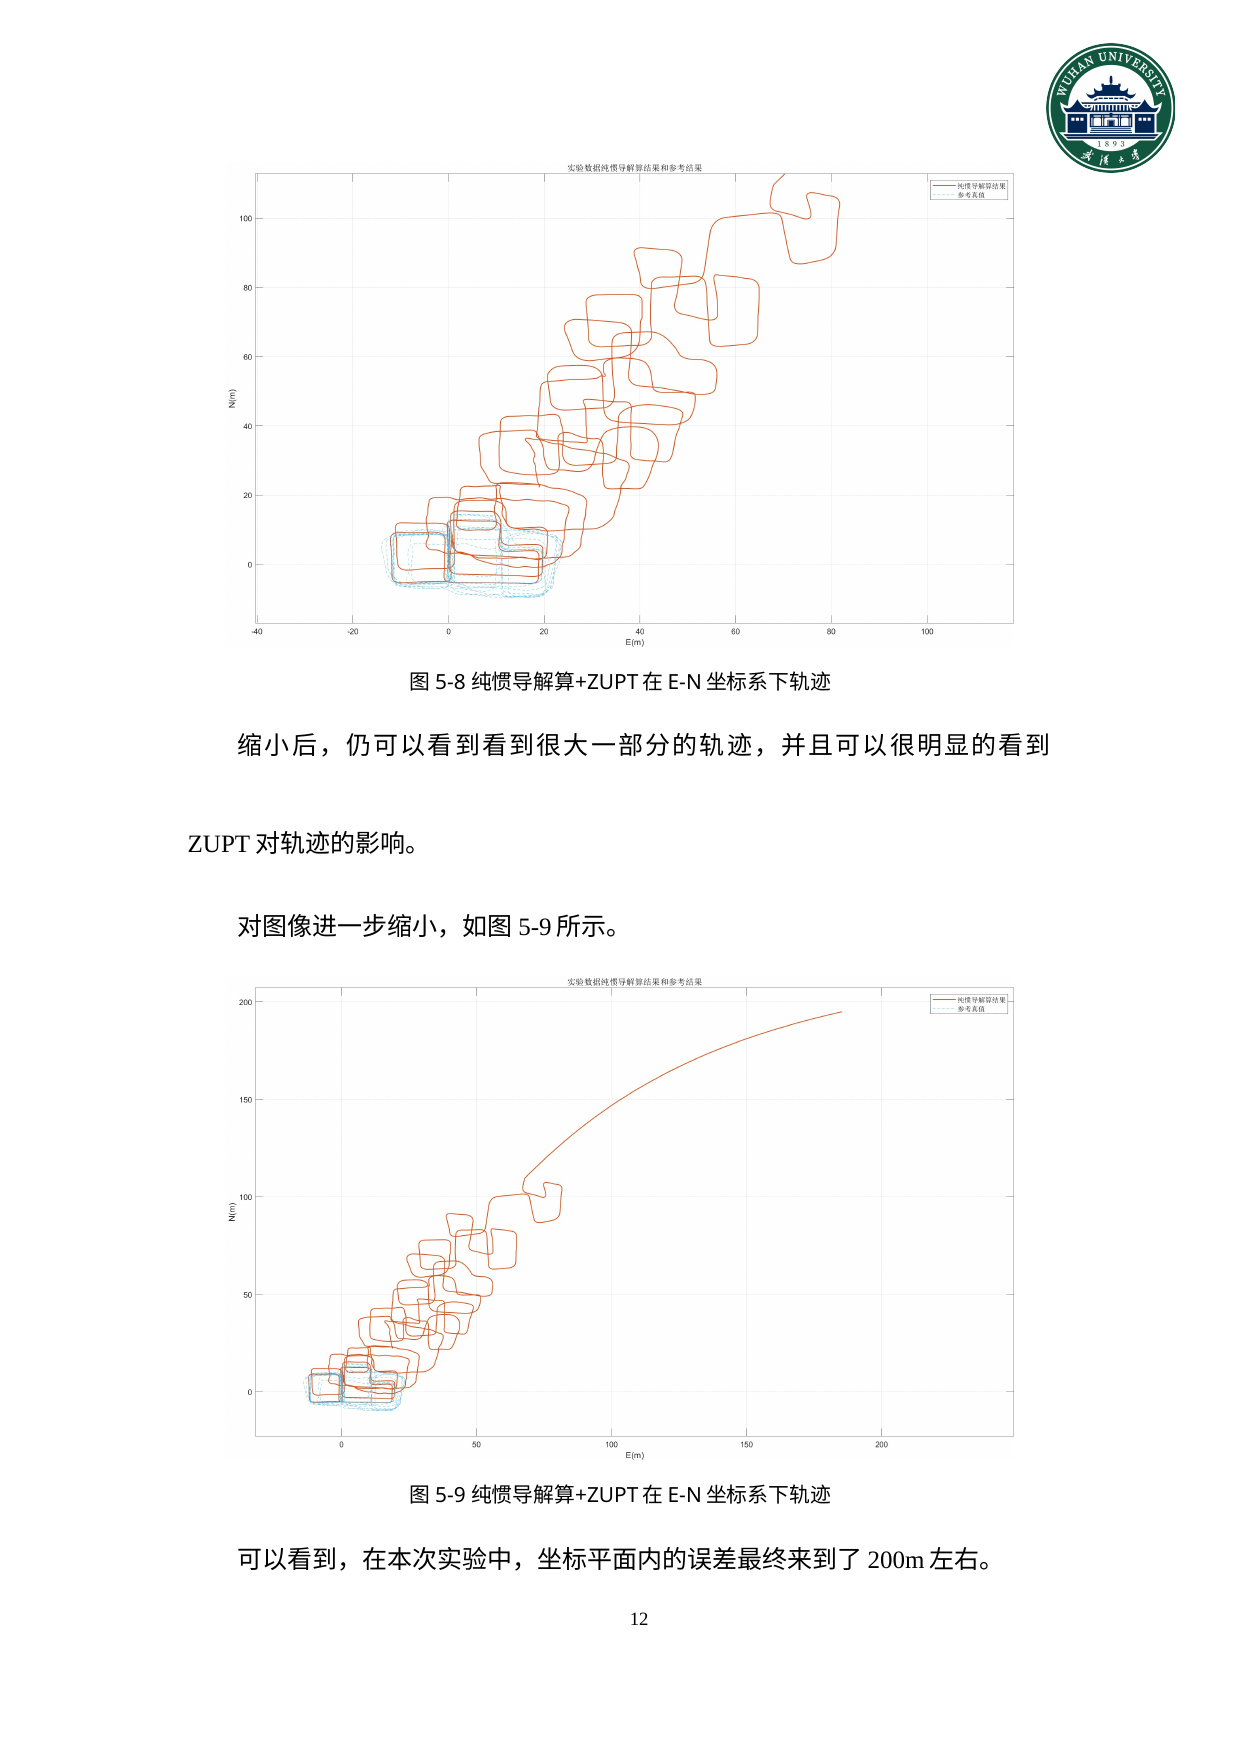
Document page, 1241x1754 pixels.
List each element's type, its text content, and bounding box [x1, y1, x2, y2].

picture [1046, 43, 1176, 173]
text 缩小后，仍可以看到看到很大一部分的轨迹，并且可以很明显的看到ZUPT对轨迹的影响。 [187, 711, 1053, 874]
text 可以看到，在本次实验中，坐标平面内的误差最终来到了200m左右。 [187, 1525, 1053, 1590]
picture [226, 162, 1014, 647]
picture [226, 975, 1014, 1460]
